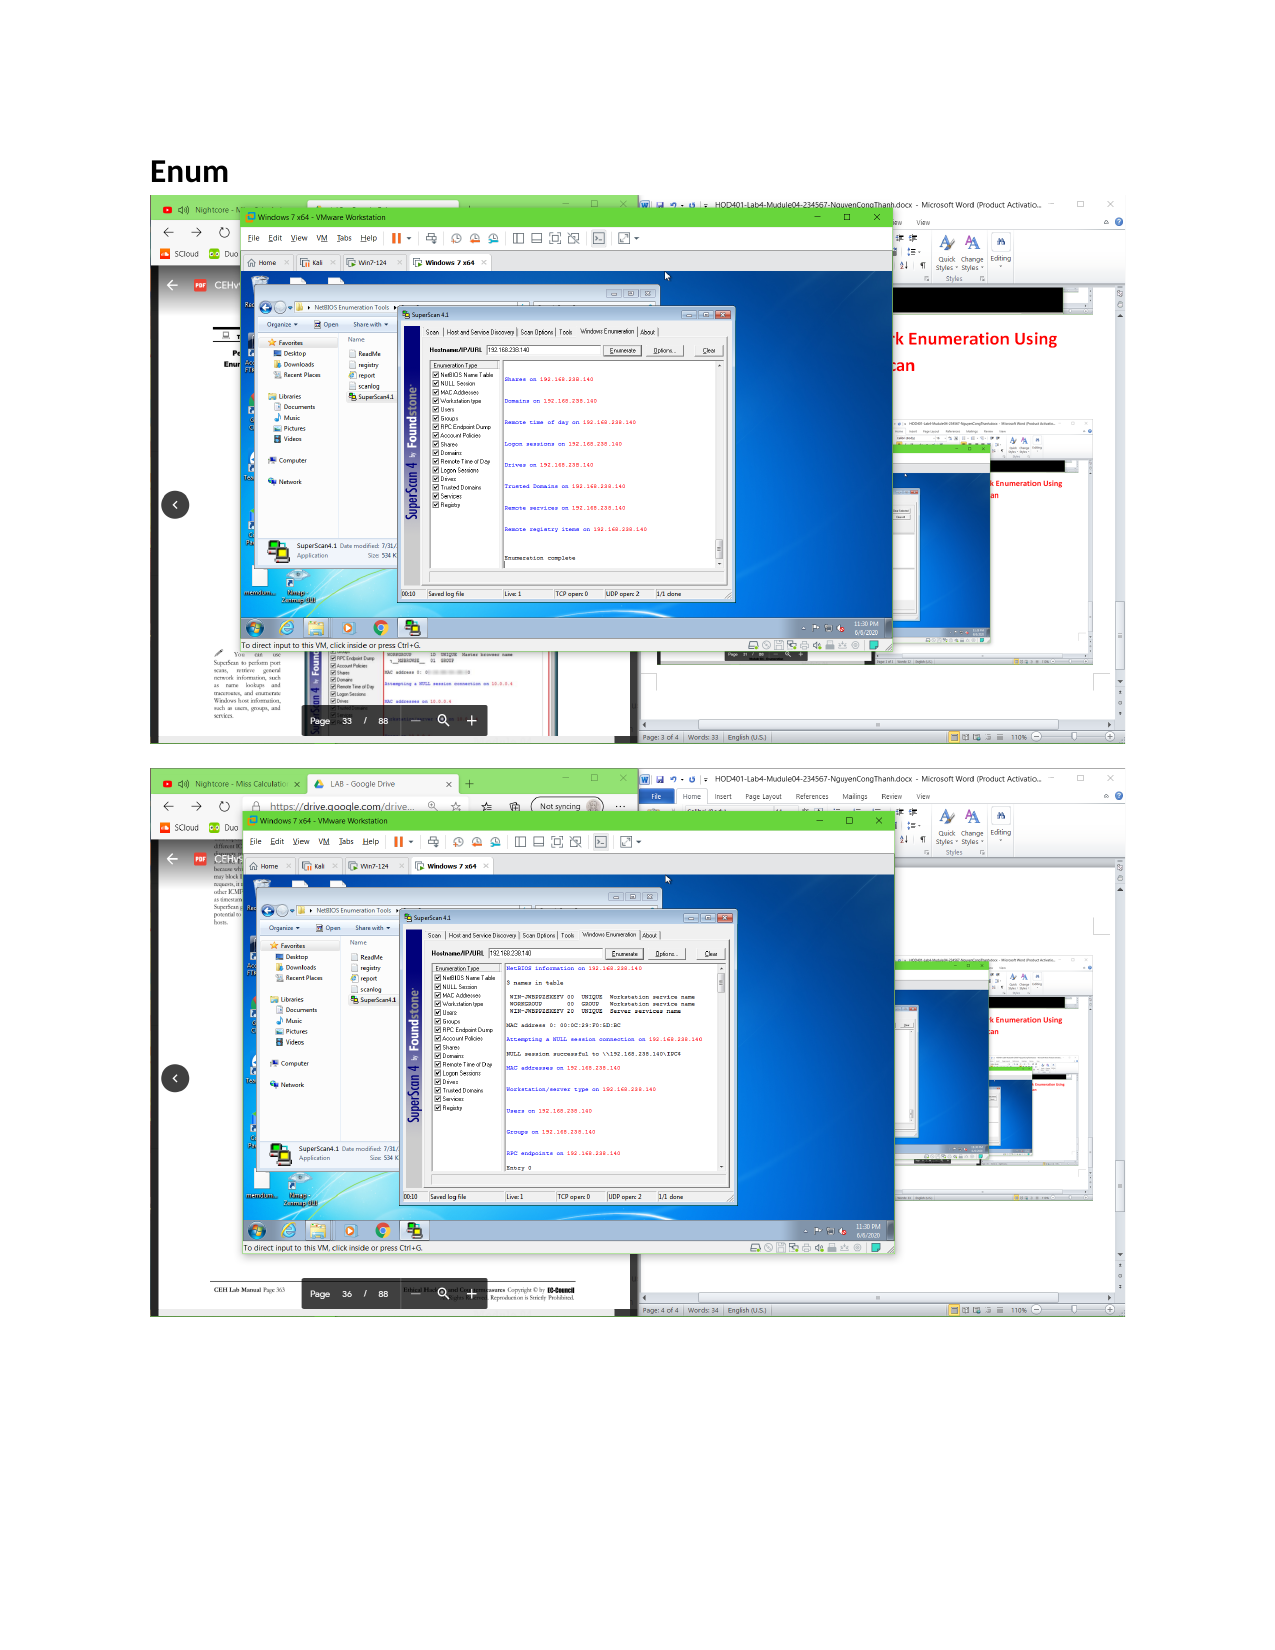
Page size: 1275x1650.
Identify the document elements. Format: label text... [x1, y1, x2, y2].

picture [150, 195, 1125, 744]
text Enum [150, 150, 1125, 195]
picture [150, 768, 1125, 1317]
